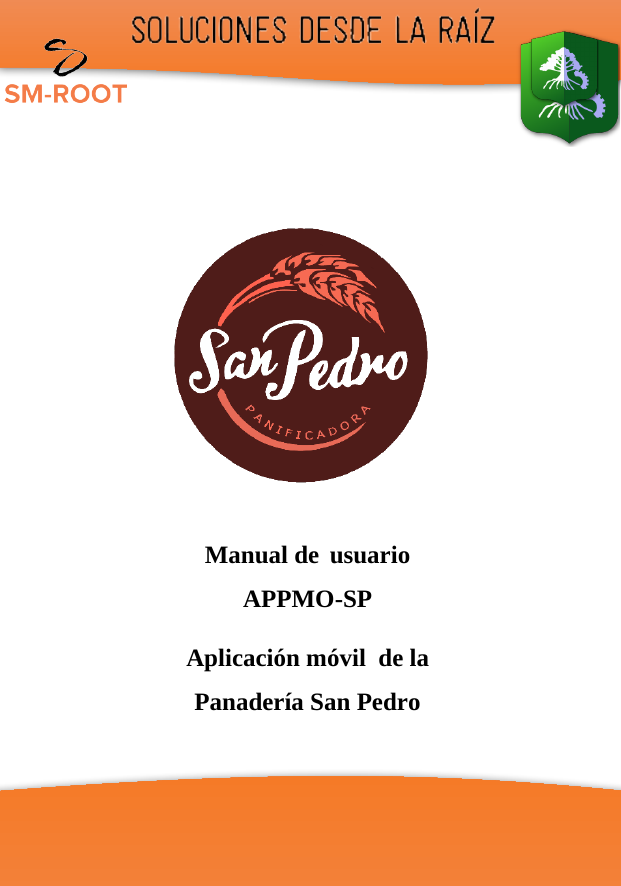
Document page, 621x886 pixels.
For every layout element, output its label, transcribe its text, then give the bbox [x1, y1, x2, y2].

picture [516, 28, 621, 147]
text Aplicación móvil de la Panadería San Pedro [177, 643, 438, 715]
picture [166, 207, 454, 496]
picture [3, 37, 128, 109]
text Manual de usuario APPMO-SP [177, 496, 438, 612]
